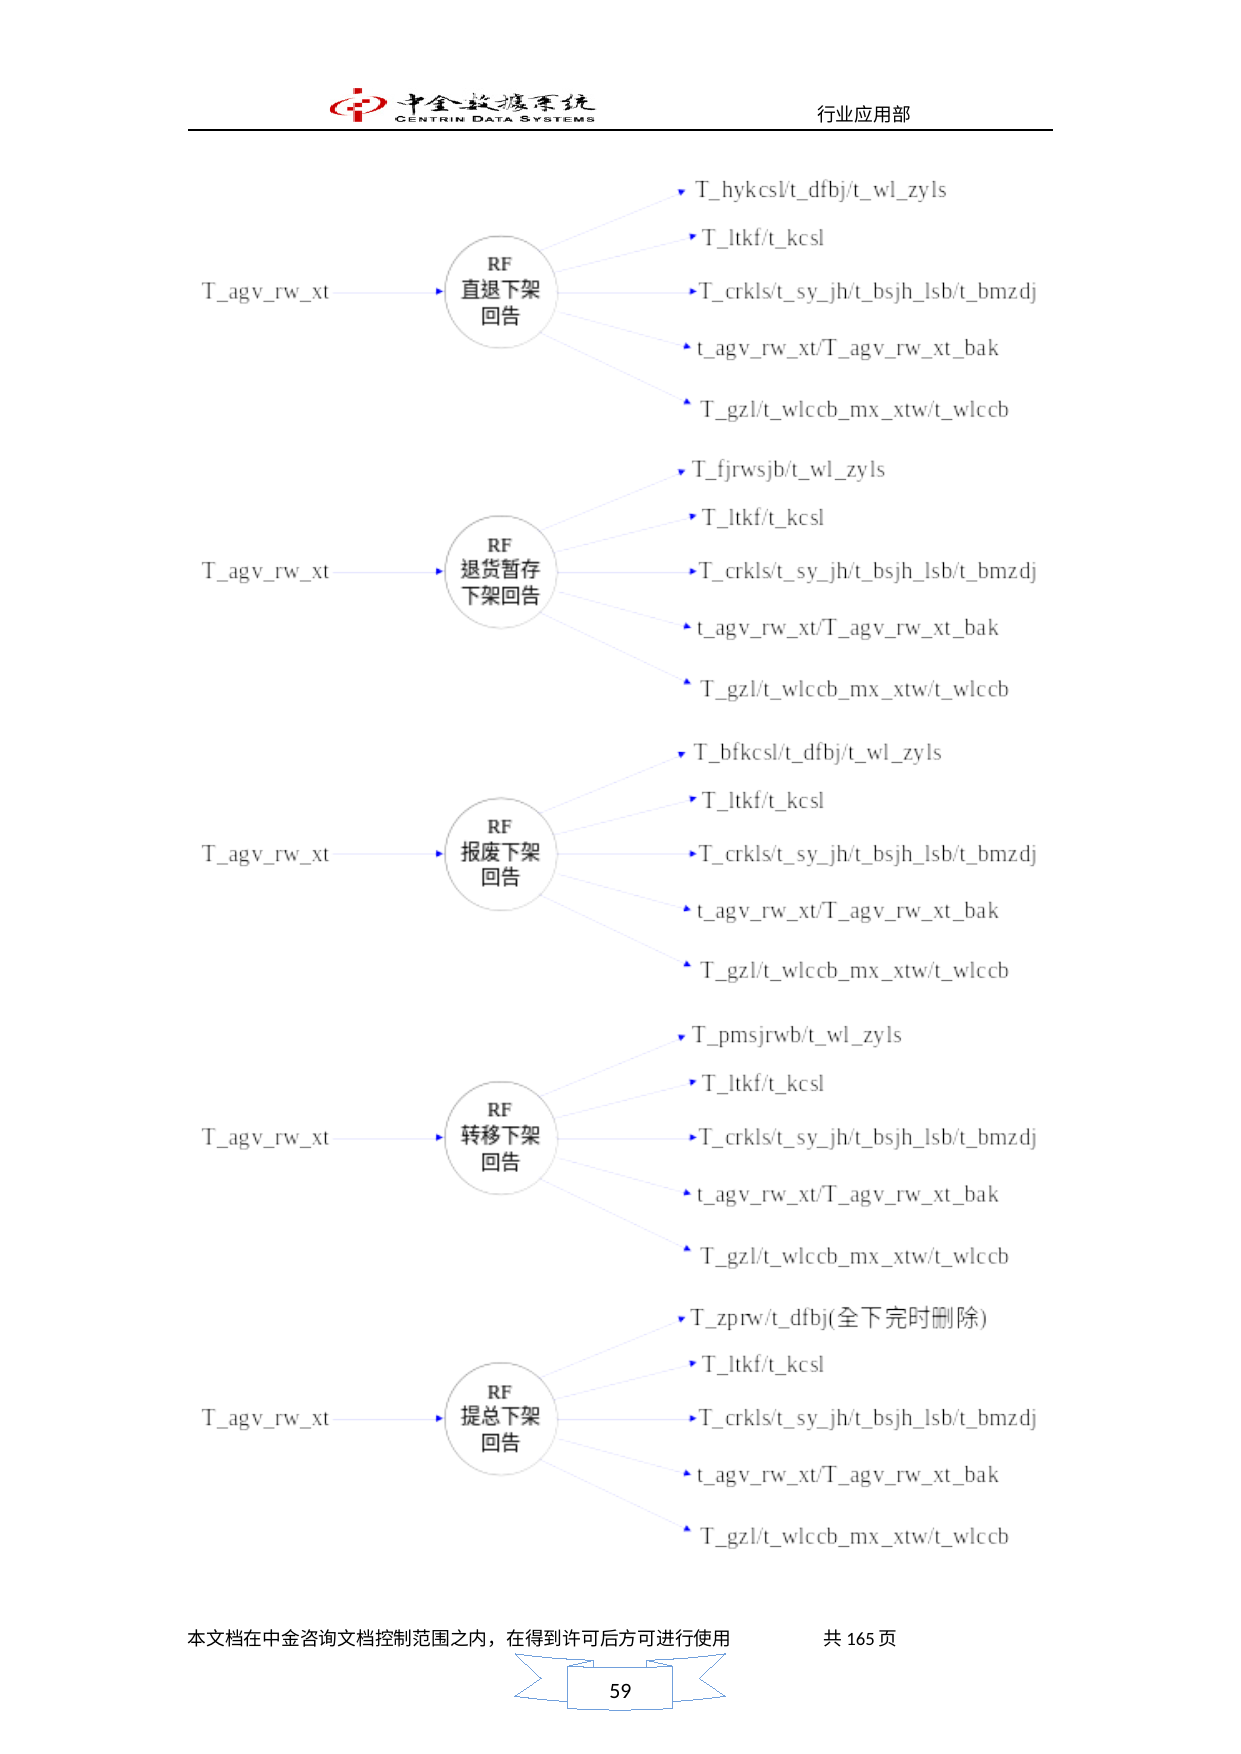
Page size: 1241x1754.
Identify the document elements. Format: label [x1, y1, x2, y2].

picture [329, 88, 597, 122]
